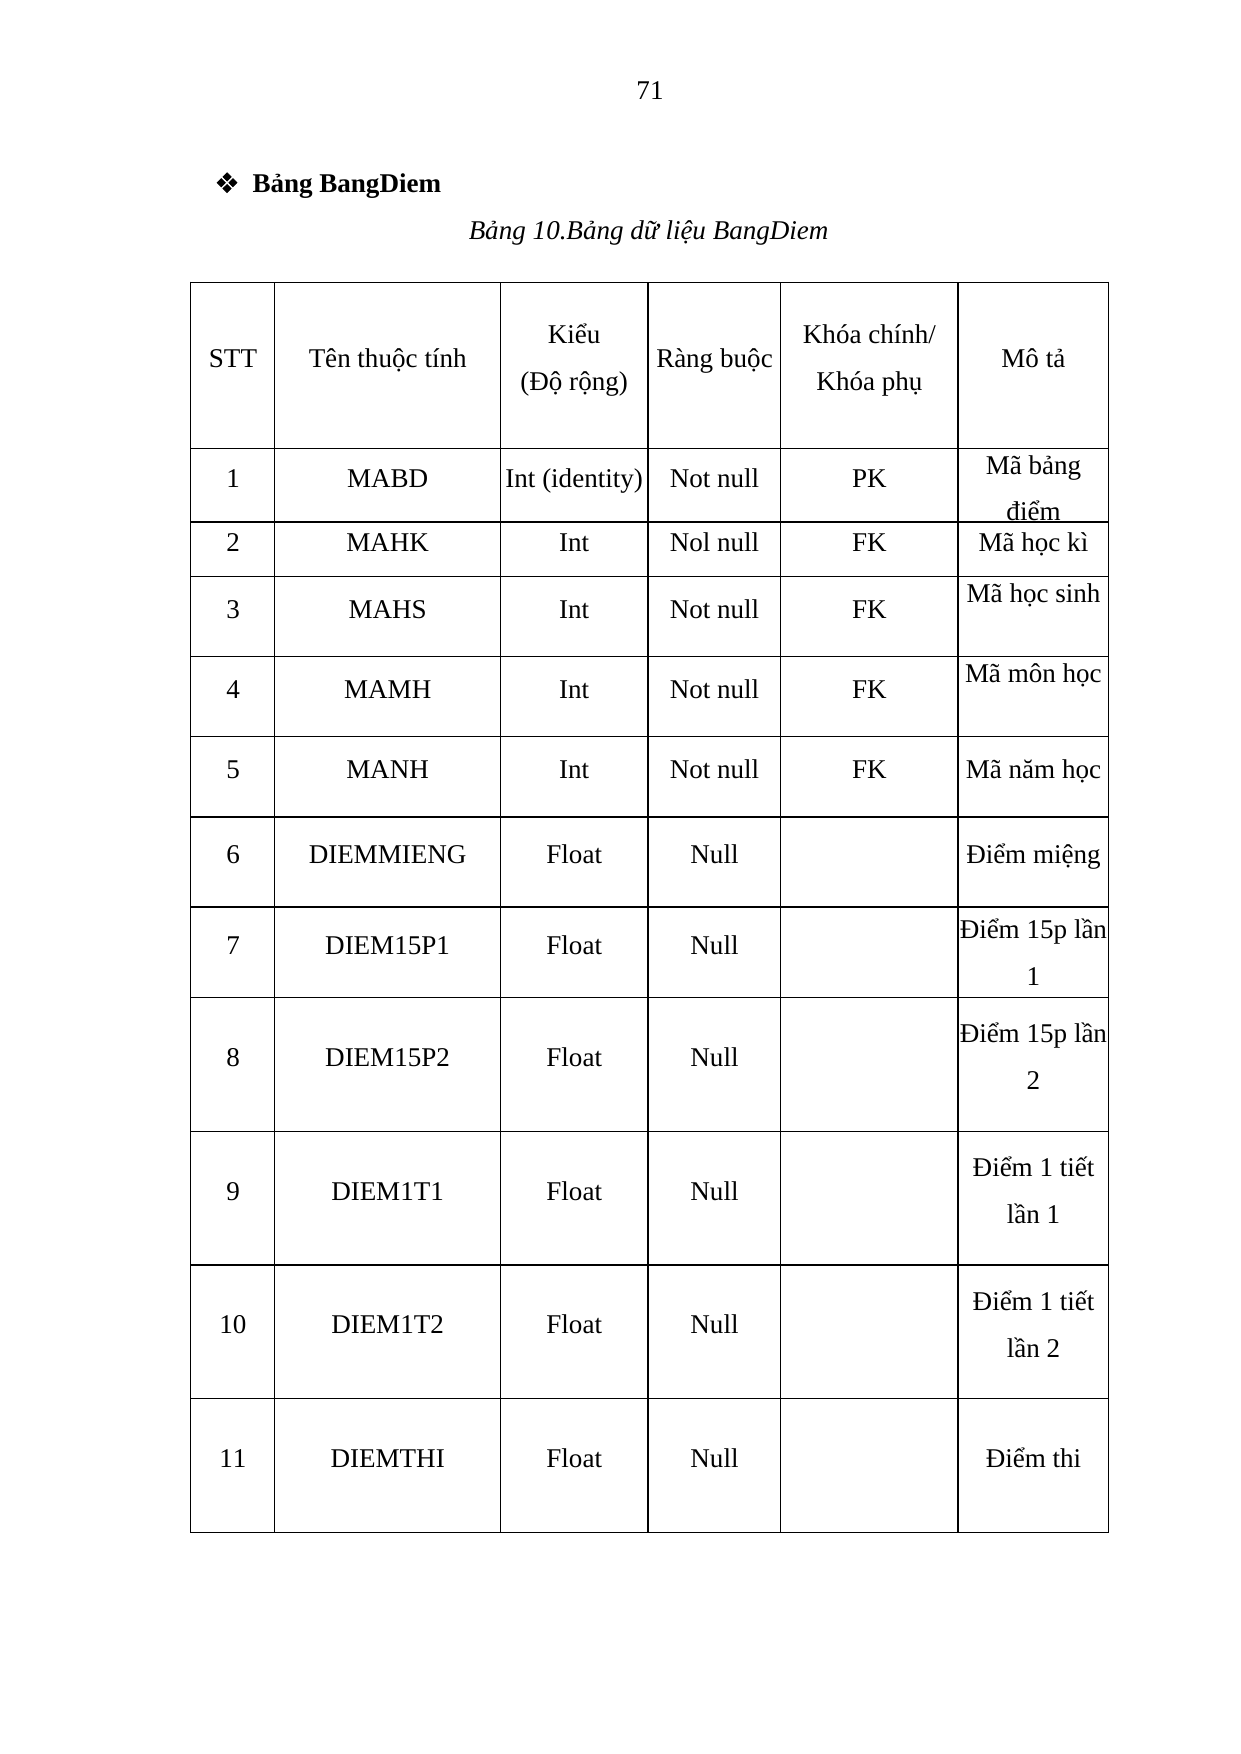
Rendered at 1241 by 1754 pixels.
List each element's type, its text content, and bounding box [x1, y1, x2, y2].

table_cell 1 [191, 449, 274, 521]
table_cell DIEM1T2 [275, 1266, 500, 1398]
table_cell Mã bảng điểm [959, 449, 1108, 521]
table_cell 5 [191, 737, 274, 816]
table_cell 11 [191, 1399, 274, 1532]
table_cell 10 [191, 1266, 274, 1398]
table_cell Mã học kì [959, 523, 1108, 576]
table_cell DIEM1T1 [275, 1132, 500, 1264]
table_cell Float [501, 1132, 647, 1264]
table_header STT [191, 283, 274, 448]
table_cell Điểm 1 tiết lần 1 [959, 1132, 1108, 1264]
table_cell [781, 1266, 957, 1398]
table_cell Null [649, 1399, 780, 1532]
table_cell Int [501, 737, 647, 816]
table_header Ràng buộc [649, 283, 780, 448]
table_cell MAHS [275, 577, 500, 656]
table_cell Điểm thi [959, 1399, 1108, 1532]
table_cell Not null [649, 737, 780, 816]
table_cell Float [501, 908, 647, 997]
table_cell Float [501, 998, 647, 1131]
table_cell Int [501, 577, 647, 656]
table_header Tên thuộc tính [275, 283, 500, 448]
table_cell 9 [191, 1132, 274, 1264]
table_cell 3 [191, 577, 274, 656]
table_cell PK [781, 449, 957, 521]
table_header Mô tả [959, 283, 1108, 448]
table_cell MANH [275, 737, 500, 816]
table_cell Null [649, 908, 780, 997]
table_cell Điểm 1 tiết lần 2 [959, 1266, 1108, 1398]
text Bảng 10.Bảng dữ liệu BangDiem [177, 214, 1122, 245]
table_cell DIEM15P1 [275, 908, 500, 997]
table_cell Not null [649, 449, 780, 521]
table_cell Float [501, 1266, 647, 1398]
table_header Khóa chính/ Khóa phụ [781, 283, 957, 448]
table_cell Int (identity) [501, 449, 647, 521]
table_cell Not null [649, 577, 780, 656]
table_cell FK [781, 657, 957, 736]
table_header Kiểu (Độ rộng) [501, 283, 647, 448]
table_cell FK [781, 577, 957, 656]
table_cell FK [781, 737, 957, 816]
table_cell MABD [275, 449, 500, 521]
table_cell 4 [191, 657, 274, 736]
table_cell [781, 1132, 957, 1264]
table_cell MAHK [275, 523, 500, 576]
table_cell Float [501, 818, 647, 906]
table_cell 8 [191, 998, 274, 1131]
table_cell Null [649, 1266, 780, 1398]
table_cell DIEMTHI [275, 1399, 500, 1532]
table_cell MAMH [275, 657, 500, 736]
table_cell 7 [191, 908, 274, 997]
table_cell Điểm miệng [959, 818, 1108, 906]
list Bảng BangDiem [215, 167, 1122, 198]
table_cell DIEM15P2 [275, 998, 500, 1131]
table_cell DIEMMIENG [275, 818, 500, 906]
table_cell Null [649, 818, 780, 906]
table_cell Null [649, 998, 780, 1131]
table_cell FK [781, 523, 957, 576]
table_cell [781, 1399, 957, 1532]
table_cell Int [501, 523, 647, 576]
table_cell Null [649, 1132, 780, 1264]
table_cell 6 [191, 818, 274, 906]
table_cell 2 [191, 523, 274, 576]
table_cell Mã môn học [959, 657, 1108, 736]
table_cell [781, 908, 957, 997]
table_cell Not null [649, 657, 780, 736]
table_cell Mã năm học [959, 737, 1108, 816]
table_cell Int [501, 657, 647, 736]
table_cell [781, 998, 957, 1131]
table_cell [781, 818, 957, 906]
table_cell Mã học sinh [959, 577, 1108, 656]
table_cell Điểm 15p lần 2 [959, 998, 1108, 1131]
table_cell Float [501, 1399, 647, 1532]
table_cell Điểm 15p lần 1 [959, 908, 1108, 997]
table_cell Nol null [649, 523, 780, 576]
